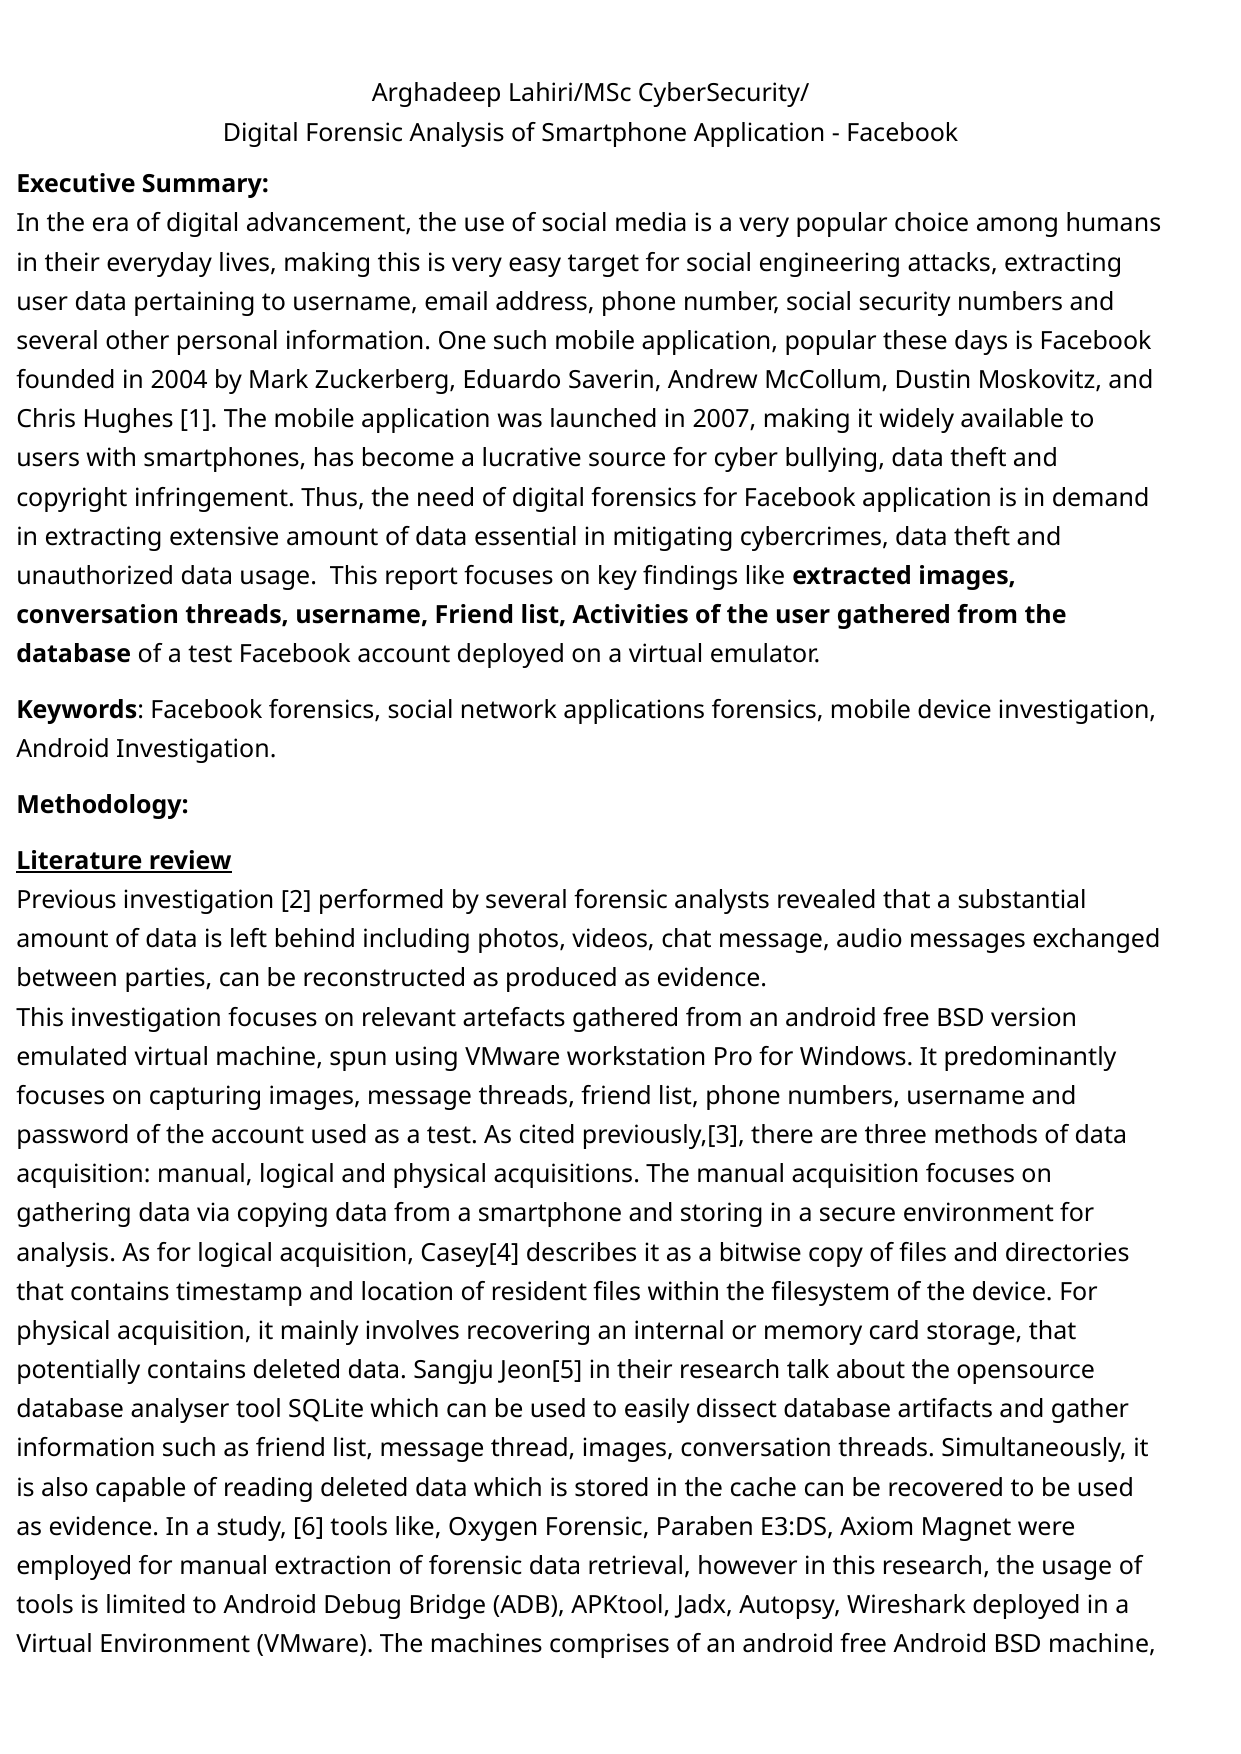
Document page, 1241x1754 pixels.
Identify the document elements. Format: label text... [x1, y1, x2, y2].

text Methodology: [16, 787, 1165, 821]
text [16, 842, 1165, 1660]
text Executive Summary: In the era of digital advancement, the use of social media is a very popular choice among humans in their everyday lives, making this is very easy target for social engineering attacks, extracting user data pertaining to username, email address, phone number, social security numbers and several other personal information. One such mobile application, popular these days is Facebook founded in 2004 by Mark Zuckerberg, Eduardo Saverin, Andrew McCollum, Dustin Moskovitz, and Chris Hughes [1]. The mobile application was launched in 2007, making it widely available to users with smartphones, has become a lucrative source for cyber bullying, data theft and copyright infringement. Thus, the need of digital forensics for Facebook application is in demand in extracting extensive amount of data essential in mitigating cybercrimes, data theft and unauthorized data usage. This report focuses on key findings like extracted images, conversation threads, username, Friend list, Activities of the user gathered from the database of a test Facebook account deployed on a virtual emulator. [16, 166, 1165, 670]
text Arghadeep Lahiri/MSc CyberSecurity/ Digital Forensic Analysis of Smartphone Application - Facebook [16, 75, 1165, 148]
text Keywords: Facebook forensics, social network applications forensics, mobile device investigation, Android Investigation. [16, 692, 1165, 765]
